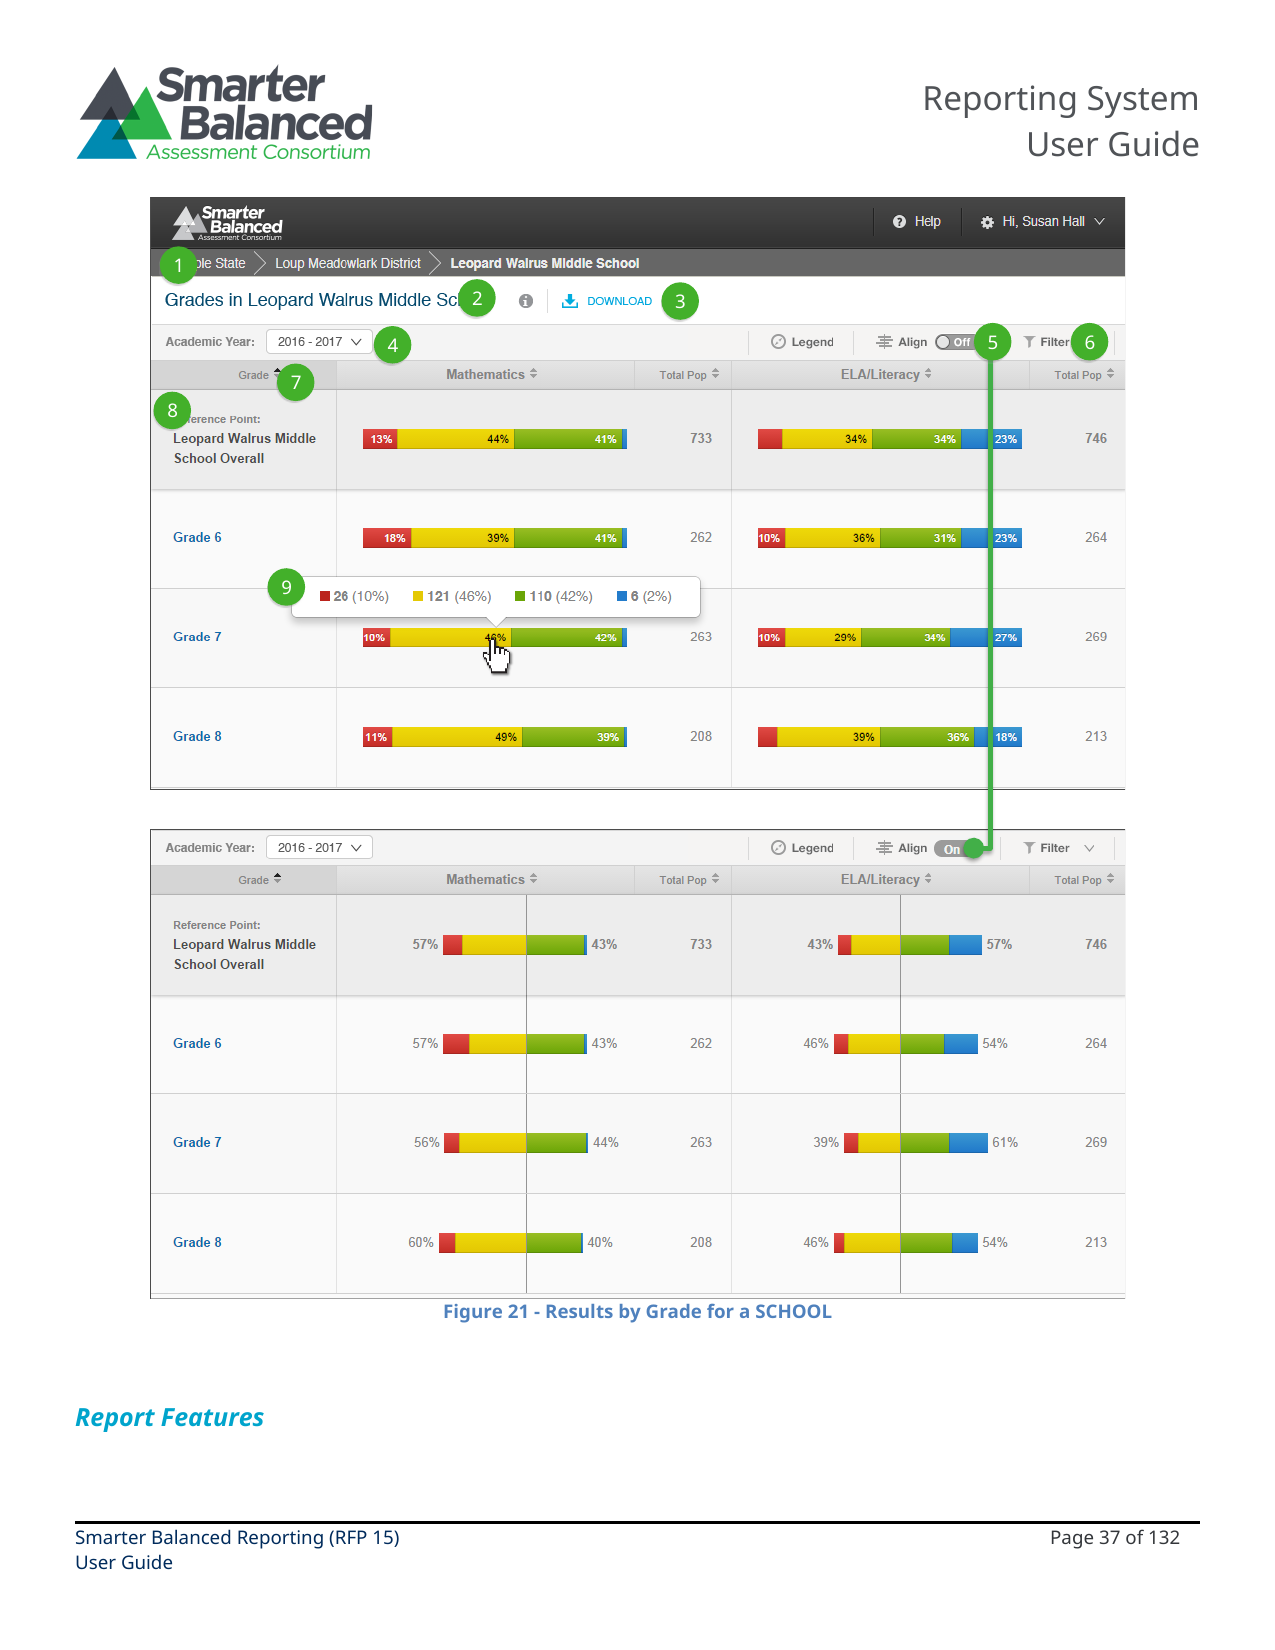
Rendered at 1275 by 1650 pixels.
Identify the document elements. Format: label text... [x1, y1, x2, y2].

subtitle Report Features [75, 1399, 1200, 1433]
picture [76, 64, 373, 159]
picture [150, 197, 1125, 1299]
